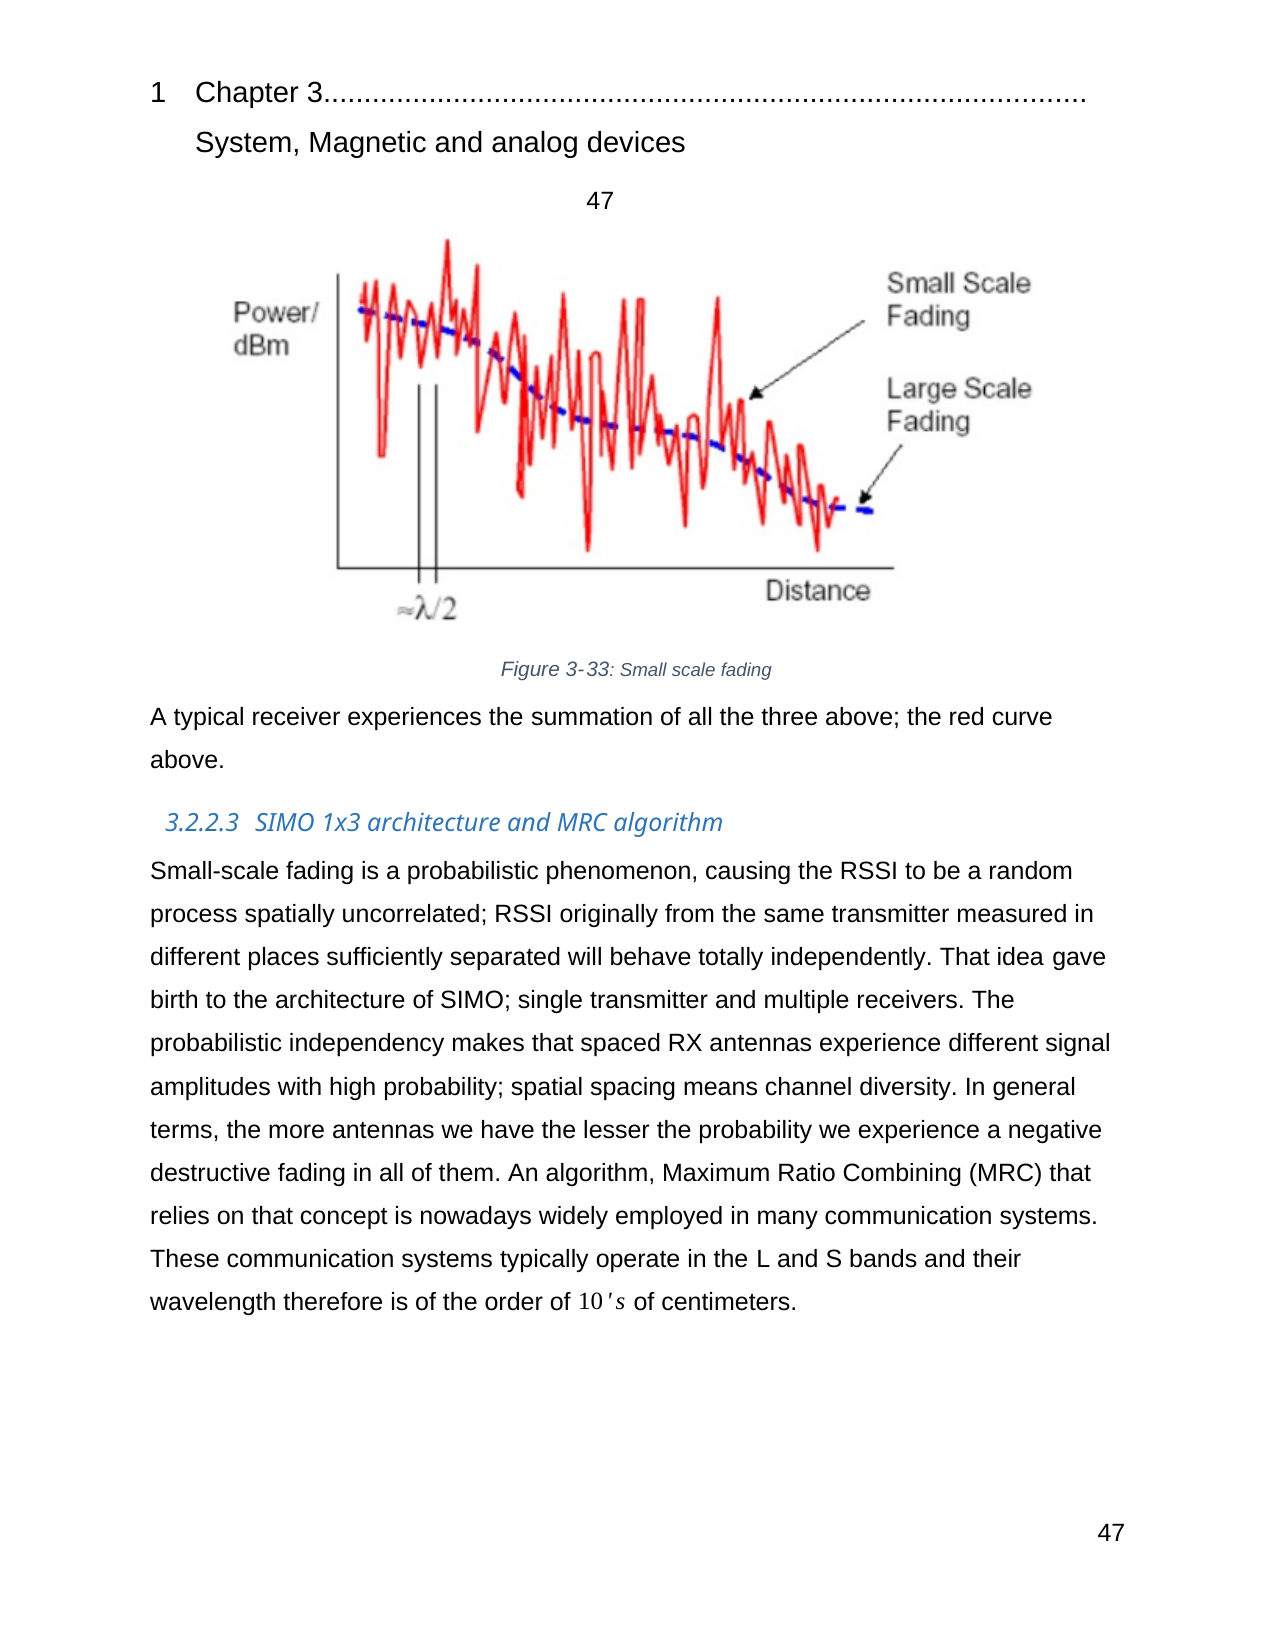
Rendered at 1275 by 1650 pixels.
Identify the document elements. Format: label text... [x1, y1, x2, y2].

text A typical receiver experiences the summation of all the three above; the red curve above. [150, 702, 1125, 774]
subtitle SIMO 1x3 architecture and MRC algorithm [165, 805, 1125, 839]
text Small-scale fading is a probabilistic phenomenon, causing the RSSI to be a random process spatially uncorrelated; RSSI originally from the same transmitter measured in different places sufficiently separated will behave totally independently. That idea gave birth to the architecture of SIMO; single transmitter and multiple receivers. The probabilistic independency makes that spaced RX antennas experience different signal amplitudes with high probability; spatial spacing means channel diversity. In general terms, the more antennas we have the lesser the probability we experience a negative destructive fading in all of them. An algorithm, Maximum Ratio Combining (MRC) that relies on that concept is nowadays widely employed in many communication systems. These communication systems typically operate in the L and S bands and their wavelength therefore is of the order of of centimeters. [150, 856, 1125, 1316]
picture [215, 214, 1059, 643]
table_header [150, 215, 1124, 657]
